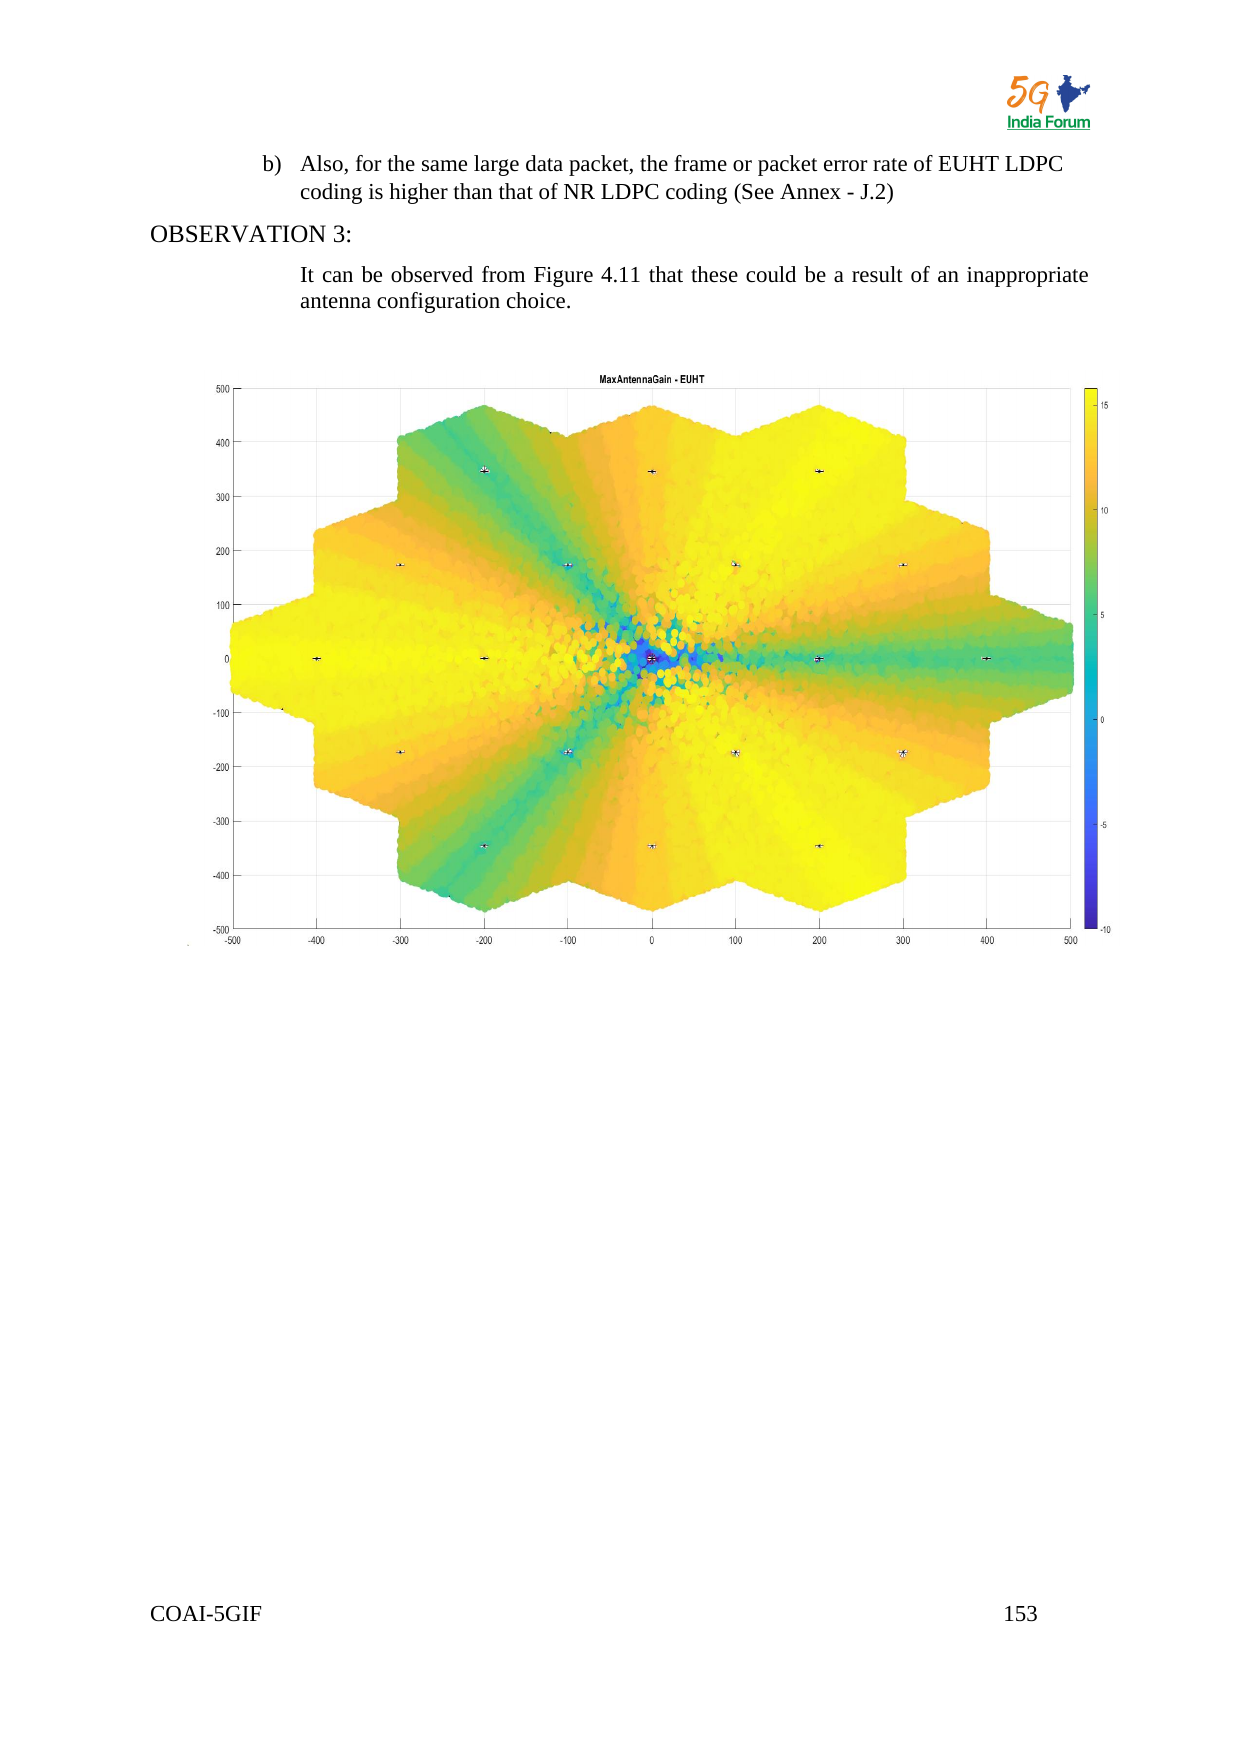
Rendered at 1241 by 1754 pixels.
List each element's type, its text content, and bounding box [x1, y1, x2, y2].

picture [187, 370, 1120, 946]
list Also, for the same large data packet, the frame or packet error rate of EUHT LDPC coding is higher than that of NR LDPC coding (See Annex - J.2) [262, 150, 1090, 205]
picture [1007, 75, 1091, 130]
text It can be observed from Figure 4.11 that these could be a result of an inappropriate antenna configuration choice. [300, 261, 1090, 313]
text OBSERVATION 3: [150, 219, 1090, 248]
